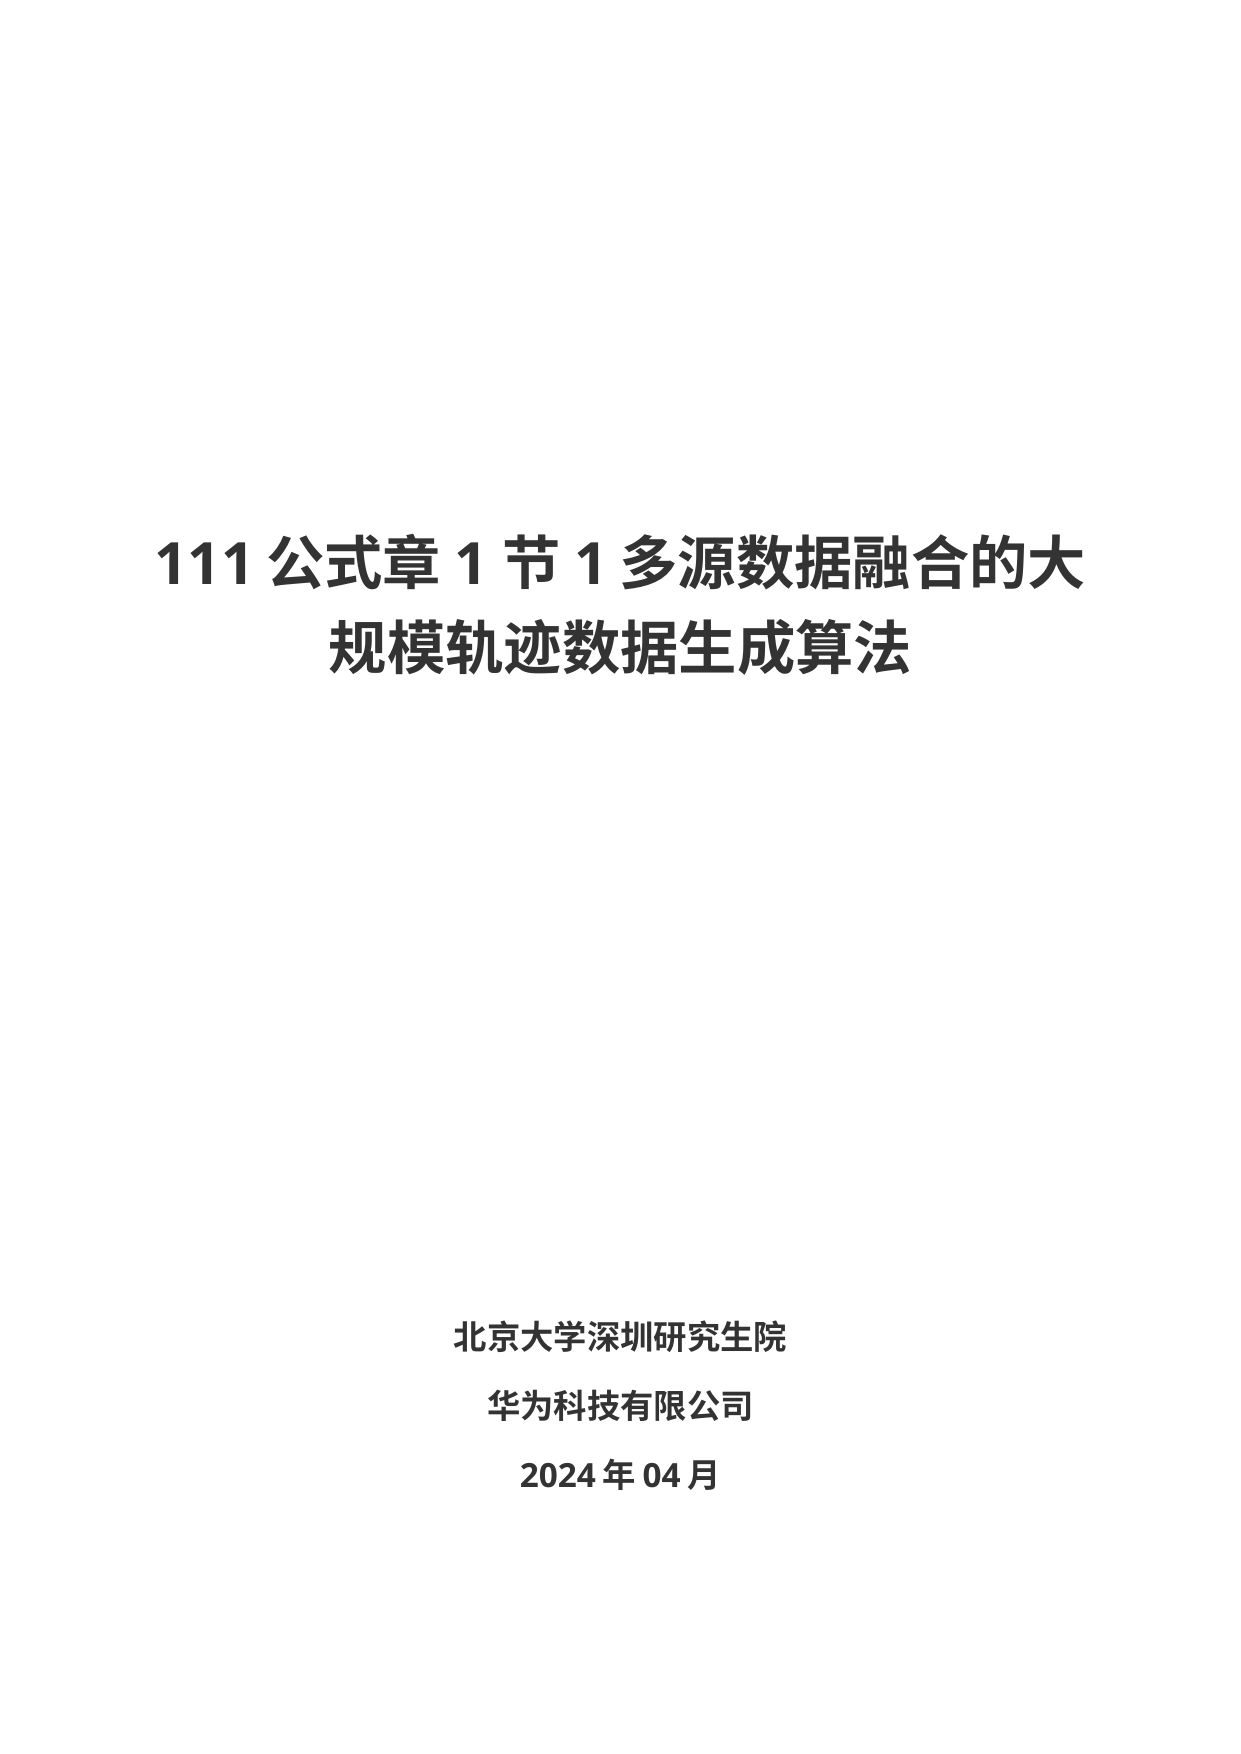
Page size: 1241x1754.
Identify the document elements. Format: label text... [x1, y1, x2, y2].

text 北京大学深圳研究生院 [148, 1311, 1093, 1359]
text 多源数据融合的大规模轨迹数据生成算法 [148, 517, 1093, 686]
text 2024年04月 [148, 1449, 1093, 1497]
text 华为科技有限公司 [148, 1380, 1093, 1428]
